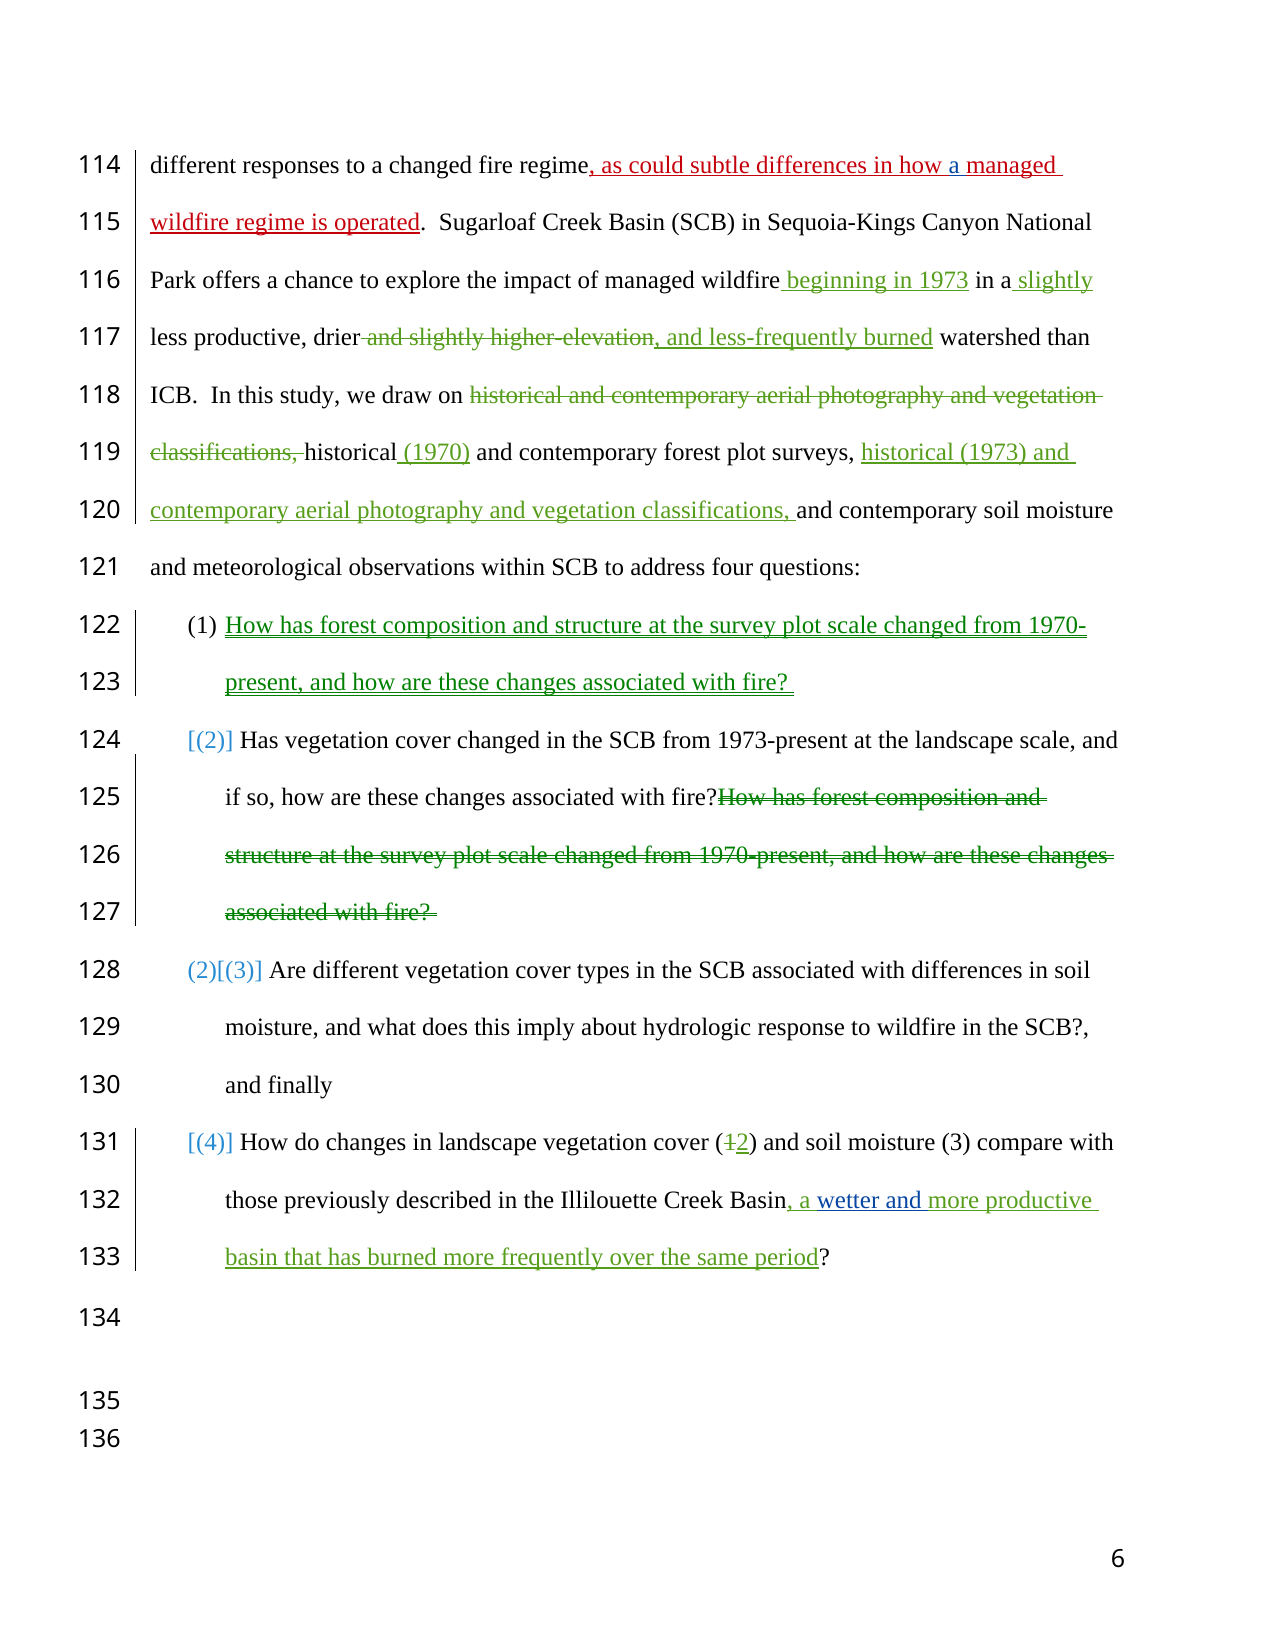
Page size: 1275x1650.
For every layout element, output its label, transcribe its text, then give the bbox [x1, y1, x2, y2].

list Has vegetation cover changed in the SCB from 1973-present at the landscape scale, and if so, how are these changes associated with fire? [187, 725, 1125, 926]
list How do changes in landscape vegetation cover () and soil moisture (3) compare with those previously described in the Illilouette Creek Basin? [187, 1127, 1125, 1271]
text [150, 150, 1125, 581]
list Are different vegetation cover types in the SCB associated with differences in soil moisture, and what does this imply about hydrologic response to wildfire in the SCB?, and finally [187, 955, 1125, 1099]
